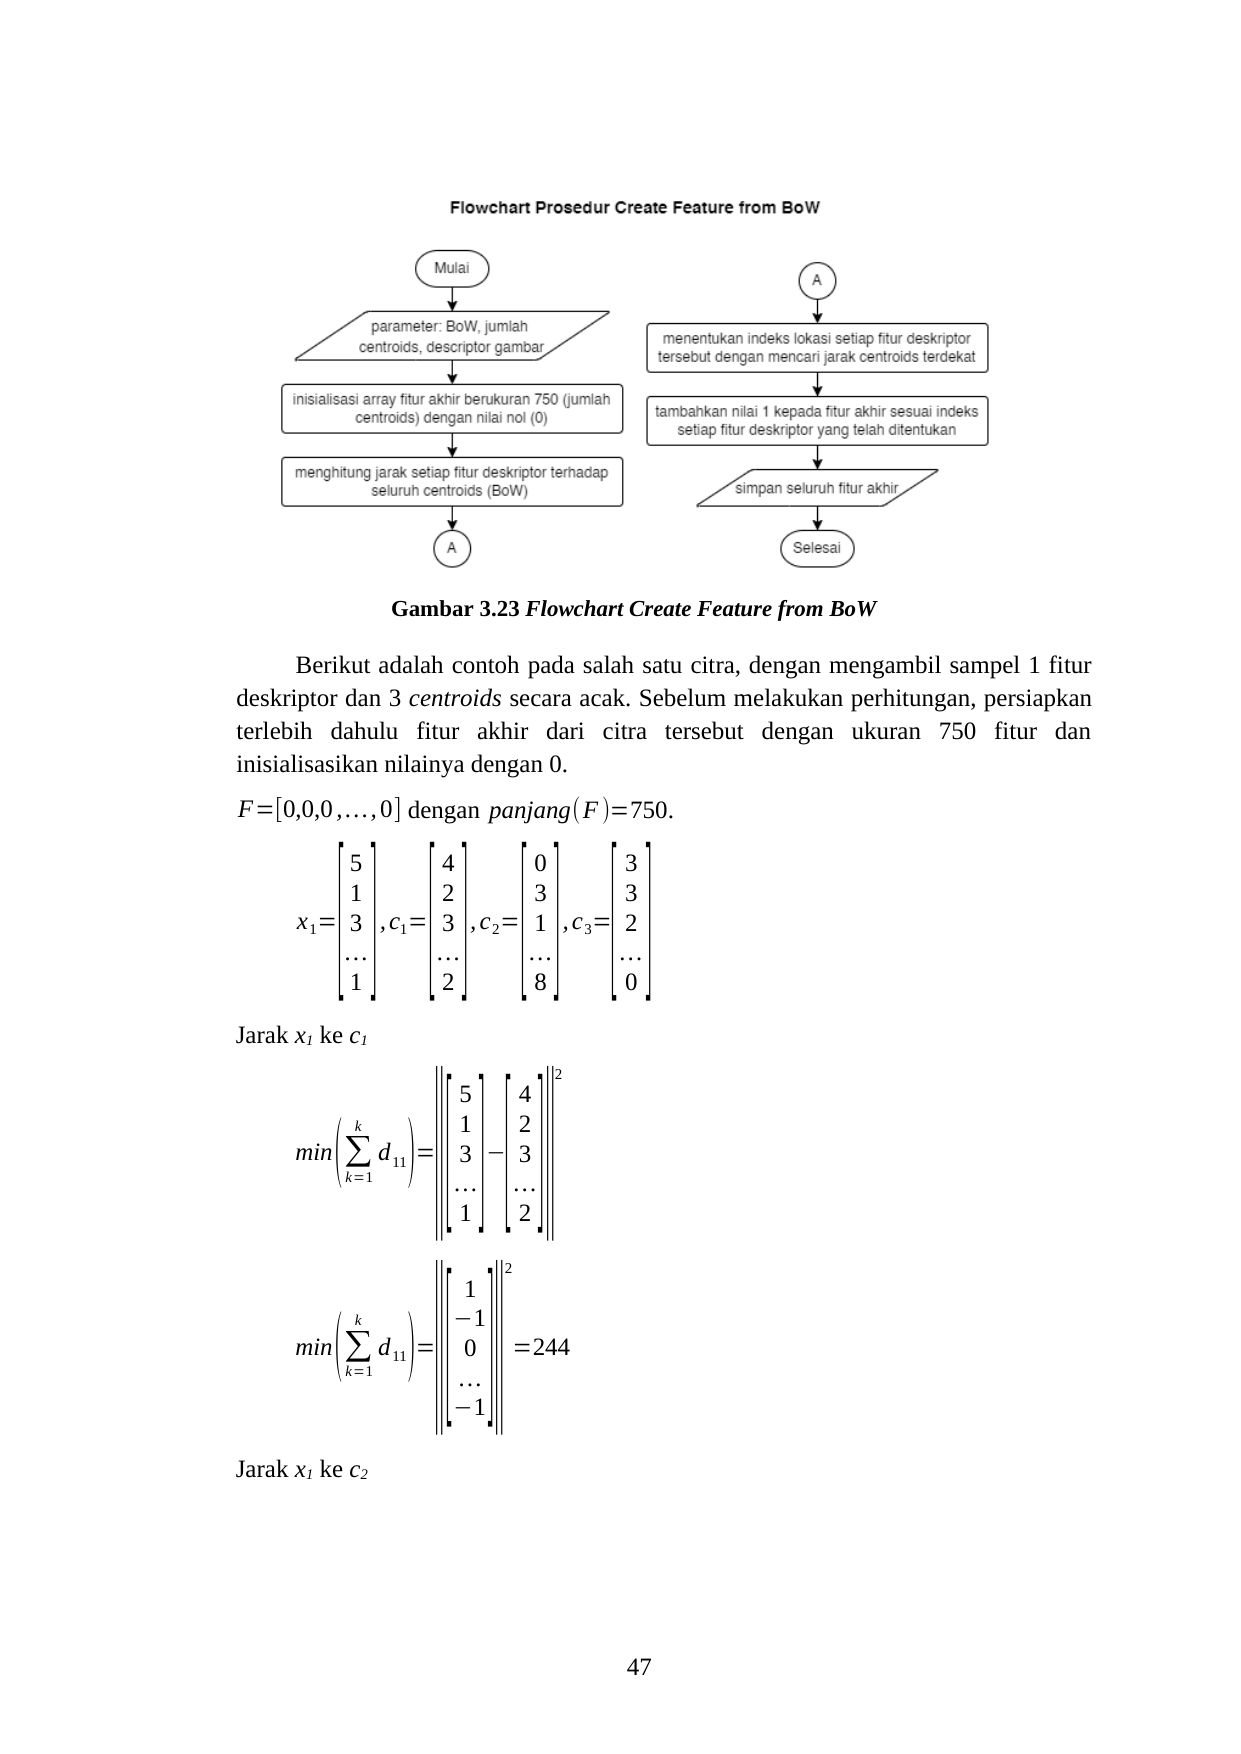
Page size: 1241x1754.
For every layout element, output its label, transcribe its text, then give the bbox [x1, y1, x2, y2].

text Berikut adalah contoh pada salah satu citra, dengan mengambil sampel 1 fitur deskriptor dan 3 centroids secara acak. Sebelum melakukan perhitungan, persiapkan terlebih dahulu fitur akhir dari citra tersebut dengan ukuran 750 fitur dan inisialisasikan nilainya dengan 0. [236, 650, 1092, 778]
picture [257, 177, 1013, 592]
text Jarak x1 ke c2 [177, 1454, 1092, 1482]
text dengan . [236, 795, 1092, 825]
text Jarak x1 ke c1 [177, 1020, 1092, 1049]
